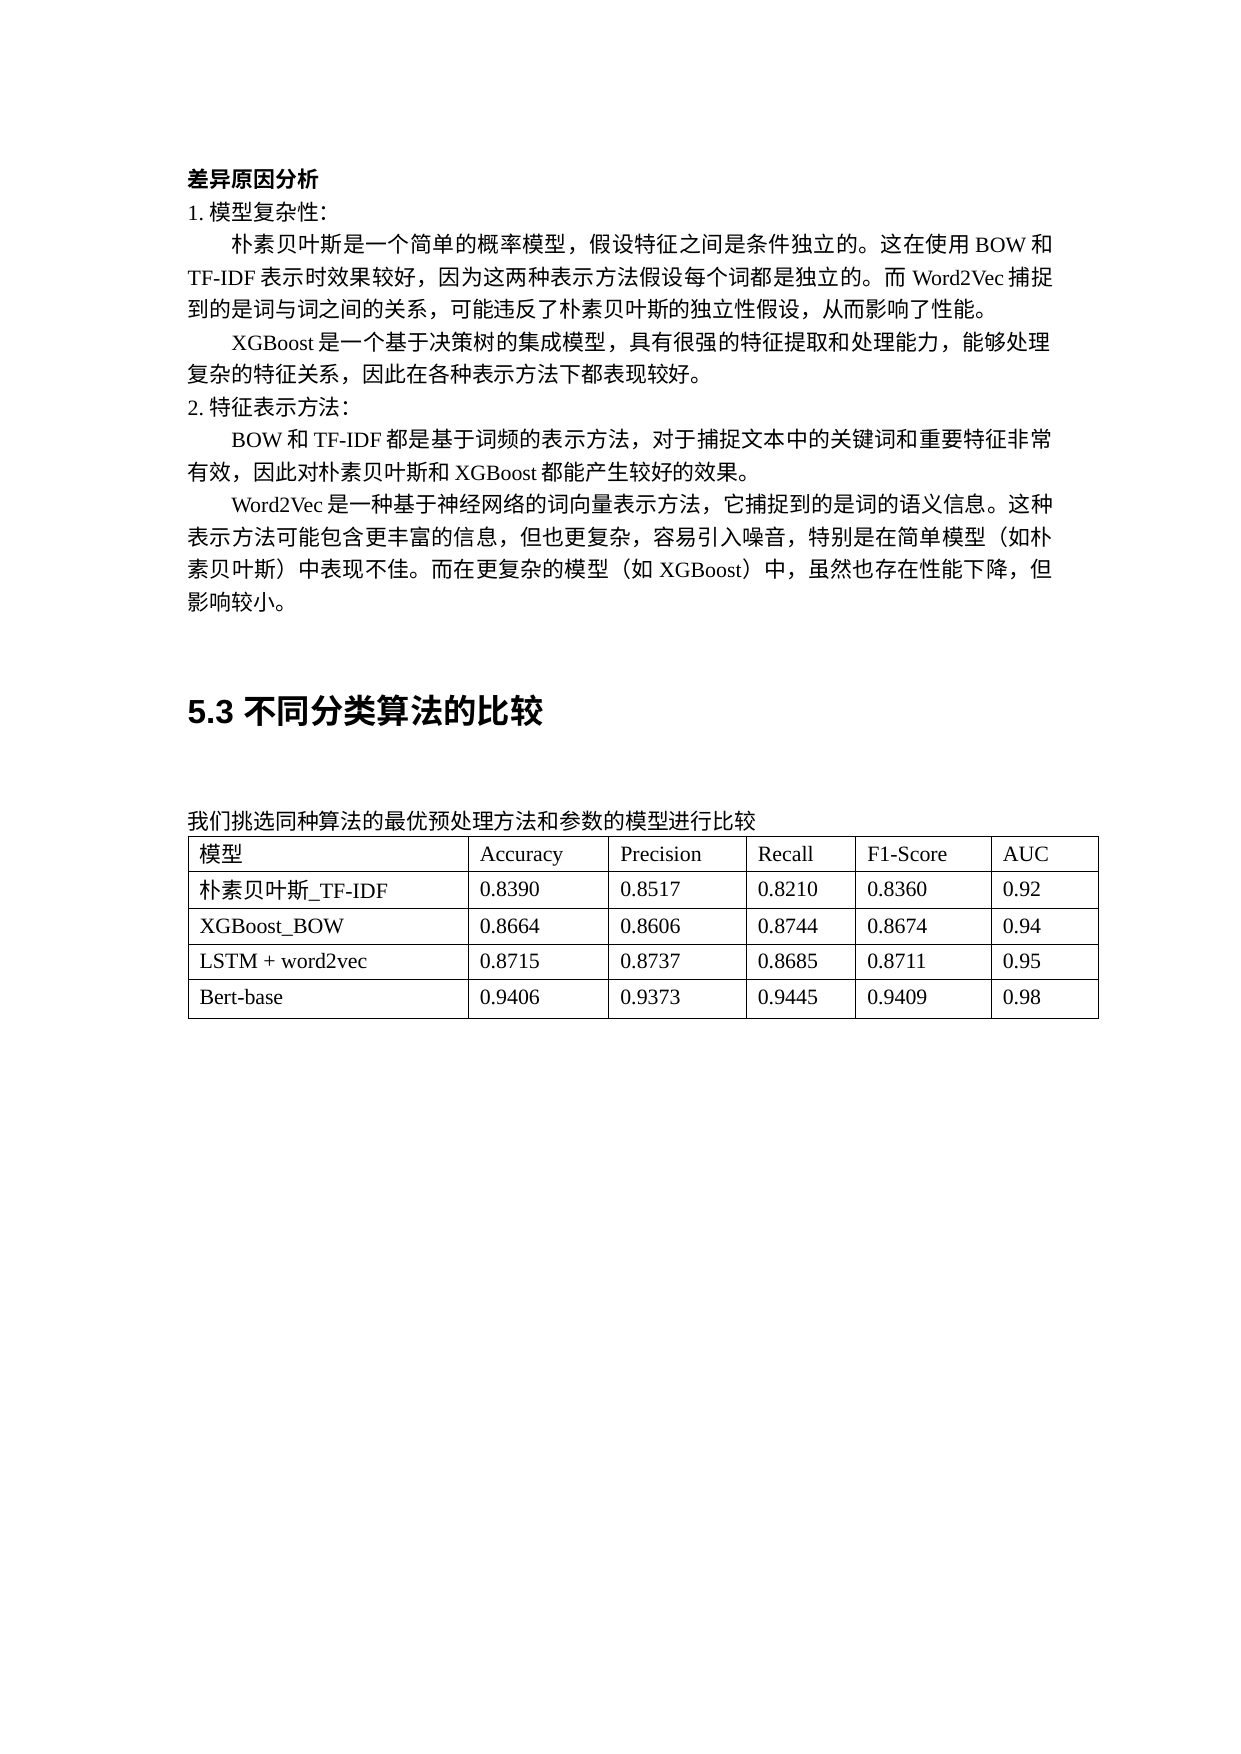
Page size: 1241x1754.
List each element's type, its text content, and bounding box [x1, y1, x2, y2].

list 我们挑选同种算法的最优预处理方法和参数的模型进行比较 [187, 803, 1053, 836]
table_cell Bert-base [189, 980, 468, 1017]
list 差异原因分析 [187, 162, 1053, 194]
table_cell 0.8711 [856, 945, 991, 979]
list 特征表示方法： [187, 389, 1053, 422]
table_cell 0.95 [992, 945, 1098, 979]
table_cell 0.9406 [469, 980, 608, 1017]
table_cell XGBoost_BOW [189, 909, 468, 943]
table_cell 0.92 [992, 872, 1098, 908]
table_header F1-Score [856, 837, 991, 871]
list Word2Vec是一种基于神经网络的词向量表示方法，它捕捉到的是词的语义信息。这种表示方法可能包含更丰富的信息，但也更复杂，容易引入噪音，特别是在简单模型（如朴素贝叶斯）中表现不佳。而在更复杂的模型（如XGBoost）中，虽然也存在性能下降，但影响较小。 [187, 487, 1053, 617]
table_header Recall [747, 837, 855, 871]
table_cell 0.8606 [609, 909, 746, 943]
table_cell 0.98 [992, 980, 1098, 1017]
table_cell 0.8737 [609, 945, 746, 979]
table_header Accuracy [469, 837, 608, 871]
table_header AUC [992, 837, 1098, 871]
table_cell 0.94 [992, 909, 1098, 943]
table_header 模型 [189, 837, 468, 871]
list XGBoost是一个基于决策树的集成模型，具有很强的特征提取和处理能力，能够处理复杂的特征关系，因此在各种表示方法下都表现较好。 [187, 324, 1053, 389]
table_header Precision [609, 837, 746, 871]
table_cell LSTM + word2vec [189, 945, 468, 979]
table_cell 0.8517 [609, 872, 746, 908]
table_cell 0.8390 [469, 872, 608, 908]
table_cell 朴素贝叶斯_TF-IDF [189, 872, 468, 908]
subtitle 不同分类算法的比较 [187, 677, 1053, 742]
table_cell 0.8674 [856, 909, 991, 943]
table_cell 0.8664 [469, 909, 608, 943]
table_cell 0.8744 [747, 909, 855, 943]
table_cell 0.8685 [747, 945, 855, 979]
table_cell 0.9445 [747, 980, 855, 1017]
table_cell 0.8210 [747, 872, 855, 908]
list 朴素贝叶斯是一个简单的概率模型，假设特征之间是条件独立的。这在使用BOW和TF-IDF表示时效果较好，因为这两种表示方法假设每个词都是独立的。而Word2Vec捕捉到的是词与词之间的关系，可能违反了朴素贝叶斯的独立性假设，从而影响了性能。 [187, 227, 1053, 324]
table_cell 0.9409 [856, 980, 991, 1017]
list BOW和TF-IDF都是基于词频的表示方法，对于捕捉文本中的关键词和重要特征非常有效，因此对朴素贝叶斯和XGBoost都能产生较好的效果。 [187, 422, 1053, 487]
table_cell 0.9373 [609, 980, 746, 1017]
table_cell 0.8715 [469, 945, 608, 979]
list 模型复杂性： [187, 194, 1053, 227]
table_cell 0.8360 [856, 872, 991, 908]
